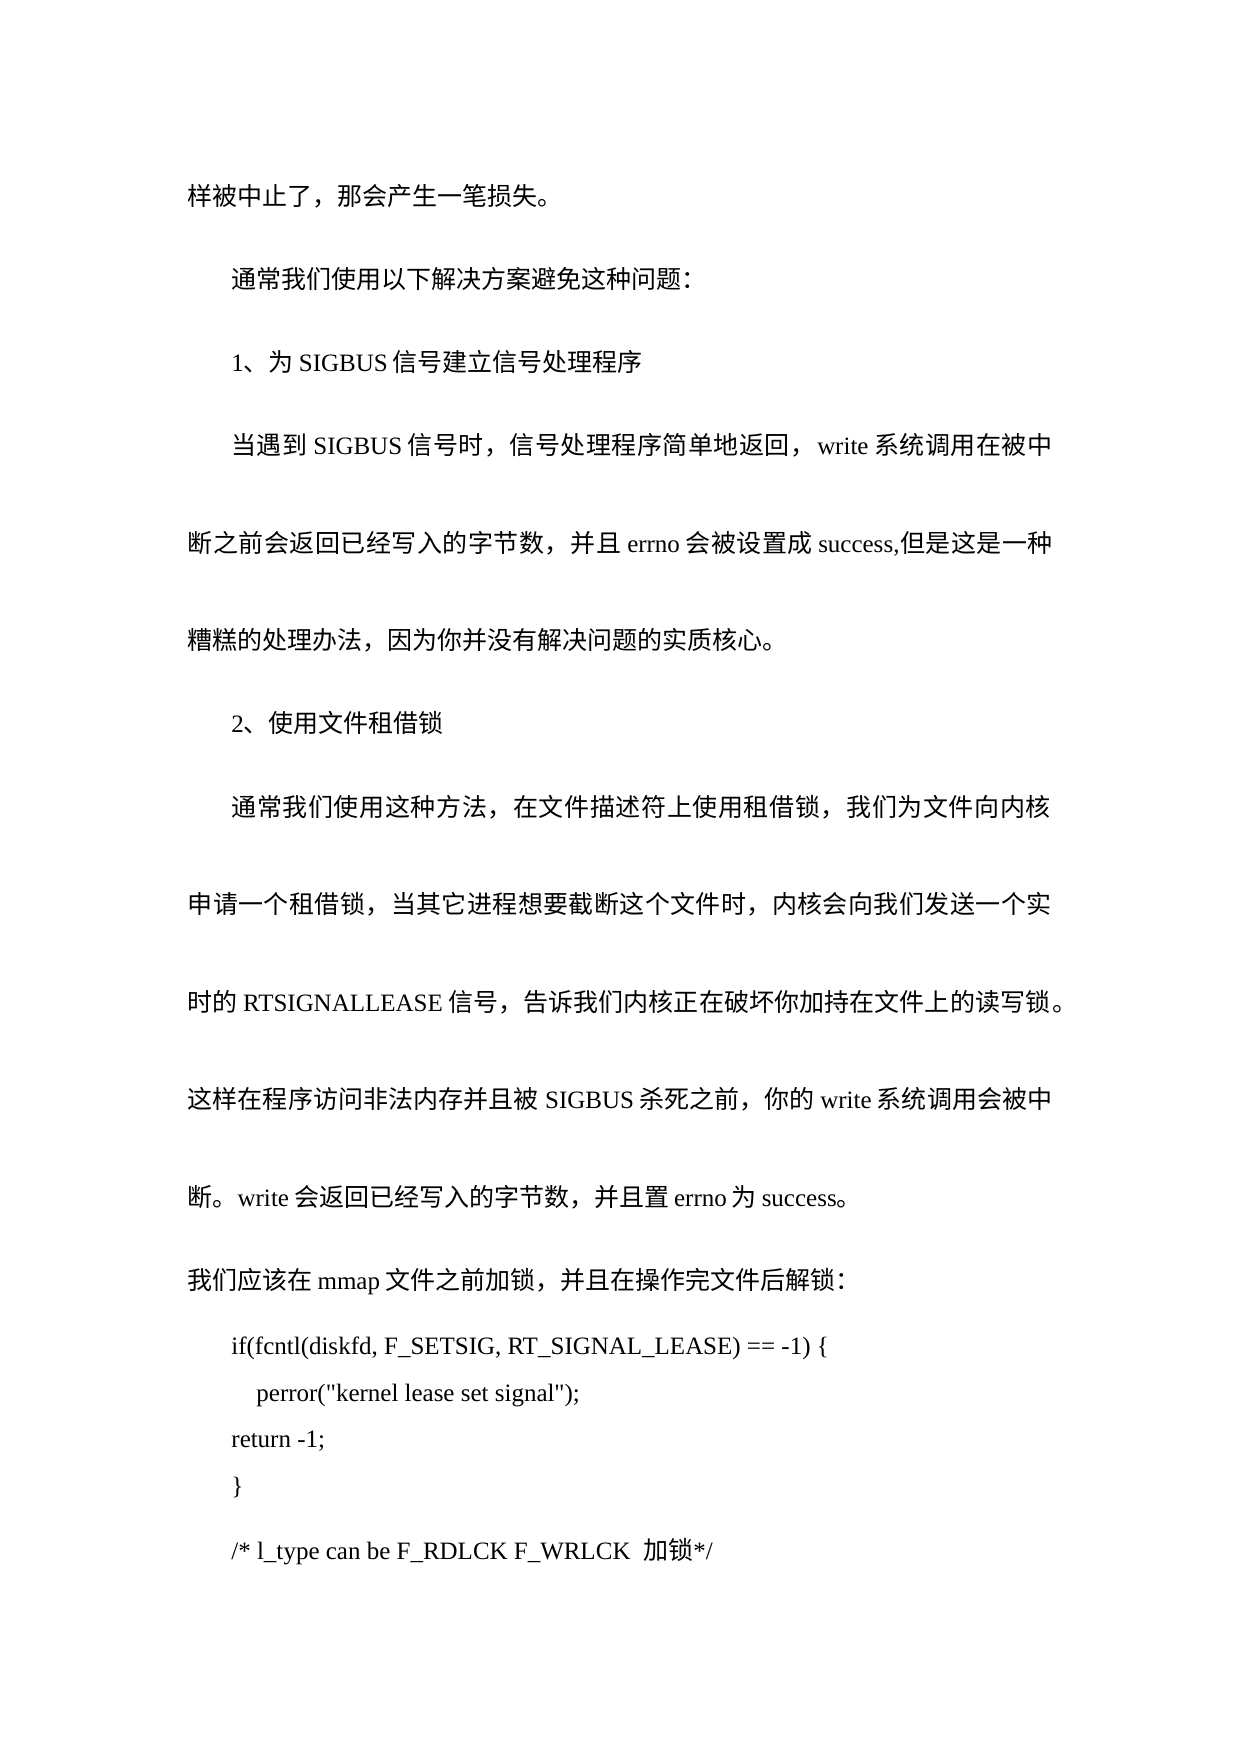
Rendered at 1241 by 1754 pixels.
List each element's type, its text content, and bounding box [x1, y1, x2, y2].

text 我们应该在mmap文件之前加锁，并且在操作完文件后解锁： [187, 1246, 1053, 1311]
text perror("kernel lease set signal"); [187, 1376, 1053, 1408]
text /* l_type can be F_RDLCK F_WRLCK 加锁*/ [187, 1516, 1053, 1581]
text 1、为SIGBUS信号建立信号处理程序 [187, 328, 1053, 393]
text } [187, 1469, 1053, 1502]
text if(fcntl(diskfd, F_SETSIG, RT_SIGNAL_LEASE) == -1) { [187, 1329, 1053, 1361]
text 2、使用文件租借锁 [187, 689, 1053, 754]
text 通常我们使用以下解决方案避免这种问题： [187, 245, 1053, 310]
text 通常我们使用这种方法，在文件描述符上使用租借锁，我们为文件向内核申请一个租借锁，当其它进程想要截断这个文件时，内核会向我们发送一个实时的RTSIGNALLEASE信号，告诉我们内核正在破坏你加持在文件上的读写锁。这样在程序访问非法内存并且被SIGBUS杀死之前，你的write系统调用会被中断。write会返回已经写入的字节数，并且置errno为success。 [187, 773, 1053, 1228]
text return -1; [187, 1423, 1053, 1455]
text 当遇到SIGBUS信号时，信号处理程序简单地返回，write系统调用在被中断之前会返回已经写入的字节数，并且errno会被设置成success,但是这是一种糟糕的处理办法，因为你并没有解决问题的实质核心。 [187, 411, 1053, 671]
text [187, 162, 1053, 227]
